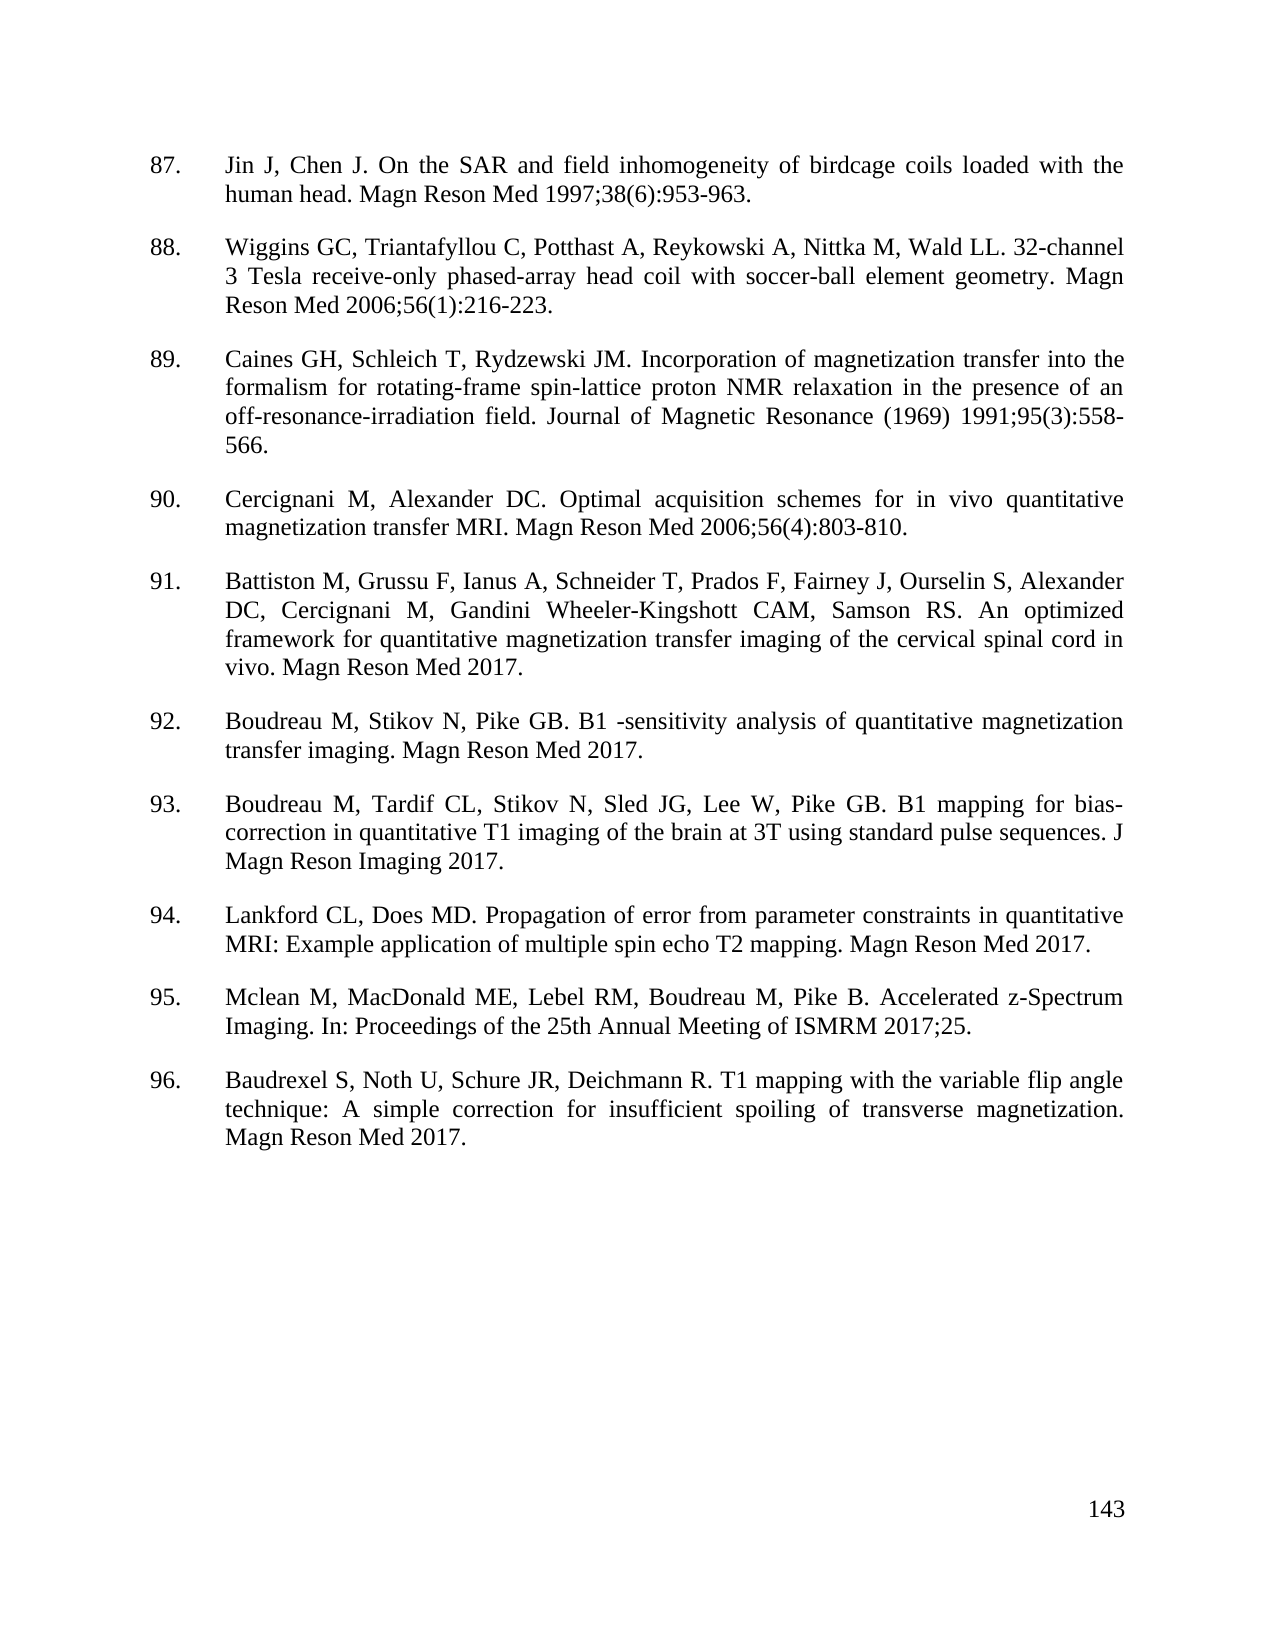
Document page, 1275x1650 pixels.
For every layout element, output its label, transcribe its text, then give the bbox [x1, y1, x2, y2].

text 91. Battiston M, Grussu F, Ianus A, Schneider T, Prados F, Fairney J, Ourselin S, Alexander DC, Cercignani M, Gandini Wheeler-Kingshott CAM, Samson RS. An optimized framework for quantitative magnetization transfer imaging of the cervical spinal cord in vivo. Magn Reson Med 2017. [150, 566, 1125, 681]
text 96. Baudrexel S, Noth U, Schure JR, Deichmann R. T1 mapping with the variable flip angle technique: A simple correction for insufficient spoiling of transverse magnetization. Magn Reson Med 2017. [150, 1065, 1125, 1151]
text 92. Boudreau M, Stikov N, Pike GB. B1 -sensitivity analysis of quantitative magnetization transfer imaging. Magn Reson Med 2017. [150, 706, 1125, 764]
text 95. Mclean M, MacDonald ME, Lebel RM, Boudreau M, Pike B. Accelerated z-Spectrum Imaging. In: Proceedings of the 25th Annual Meeting of ISMRM 2017;25. [150, 982, 1125, 1040]
text 88. Wiggins GC, Triantafyllou C, Potthast A, Reykowski A, Nittka M, Wald LL. 32-channel 3 Tesla receive-only phased-array head coil with soccer-ball element geometry. Magn Reson Med 2006;56(1):216-223. [150, 232, 1125, 319]
text 90. Cercignani M, Alexander DC. Optimal acquisition schemes for in vivo quantitative magnetization transfer MRI. Magn Reson Med 2006;56(4):803-810. [150, 484, 1125, 541]
text 87. Jin J, Chen J. On the SAR and field inhomogeneity of birdcage coils loaded with the human head. Magn Reson Med 1997;38(6):953-963. [150, 150, 1125, 207]
text 94. Lankford CL, Does MD. Propagation of error from parameter constraints in quantitative MRI: Example application of multiple spin echo T2 mapping. Magn Reson Med 2017. [150, 900, 1125, 957]
text 89. Caines GH, Schleich T, Rydzewski JM. Incorporation of magnetization transfer into the formalism for rotating-frame spin-lattice proton NMR relaxation in the presence of an off-resonance-irradiation field. Journal of Magnetic Resonance (1969) 1991;95(3):558-566. [150, 344, 1125, 459]
text 93. Boudreau M, Tardif CL, Stikov N, Sled JG, Lee W, Pike GB. B1 mapping for bias-correction in quantitative T1 imaging of the brain at 3T using standard pulse sequences. J Magn Reson Imaging 2017. [150, 789, 1125, 875]
